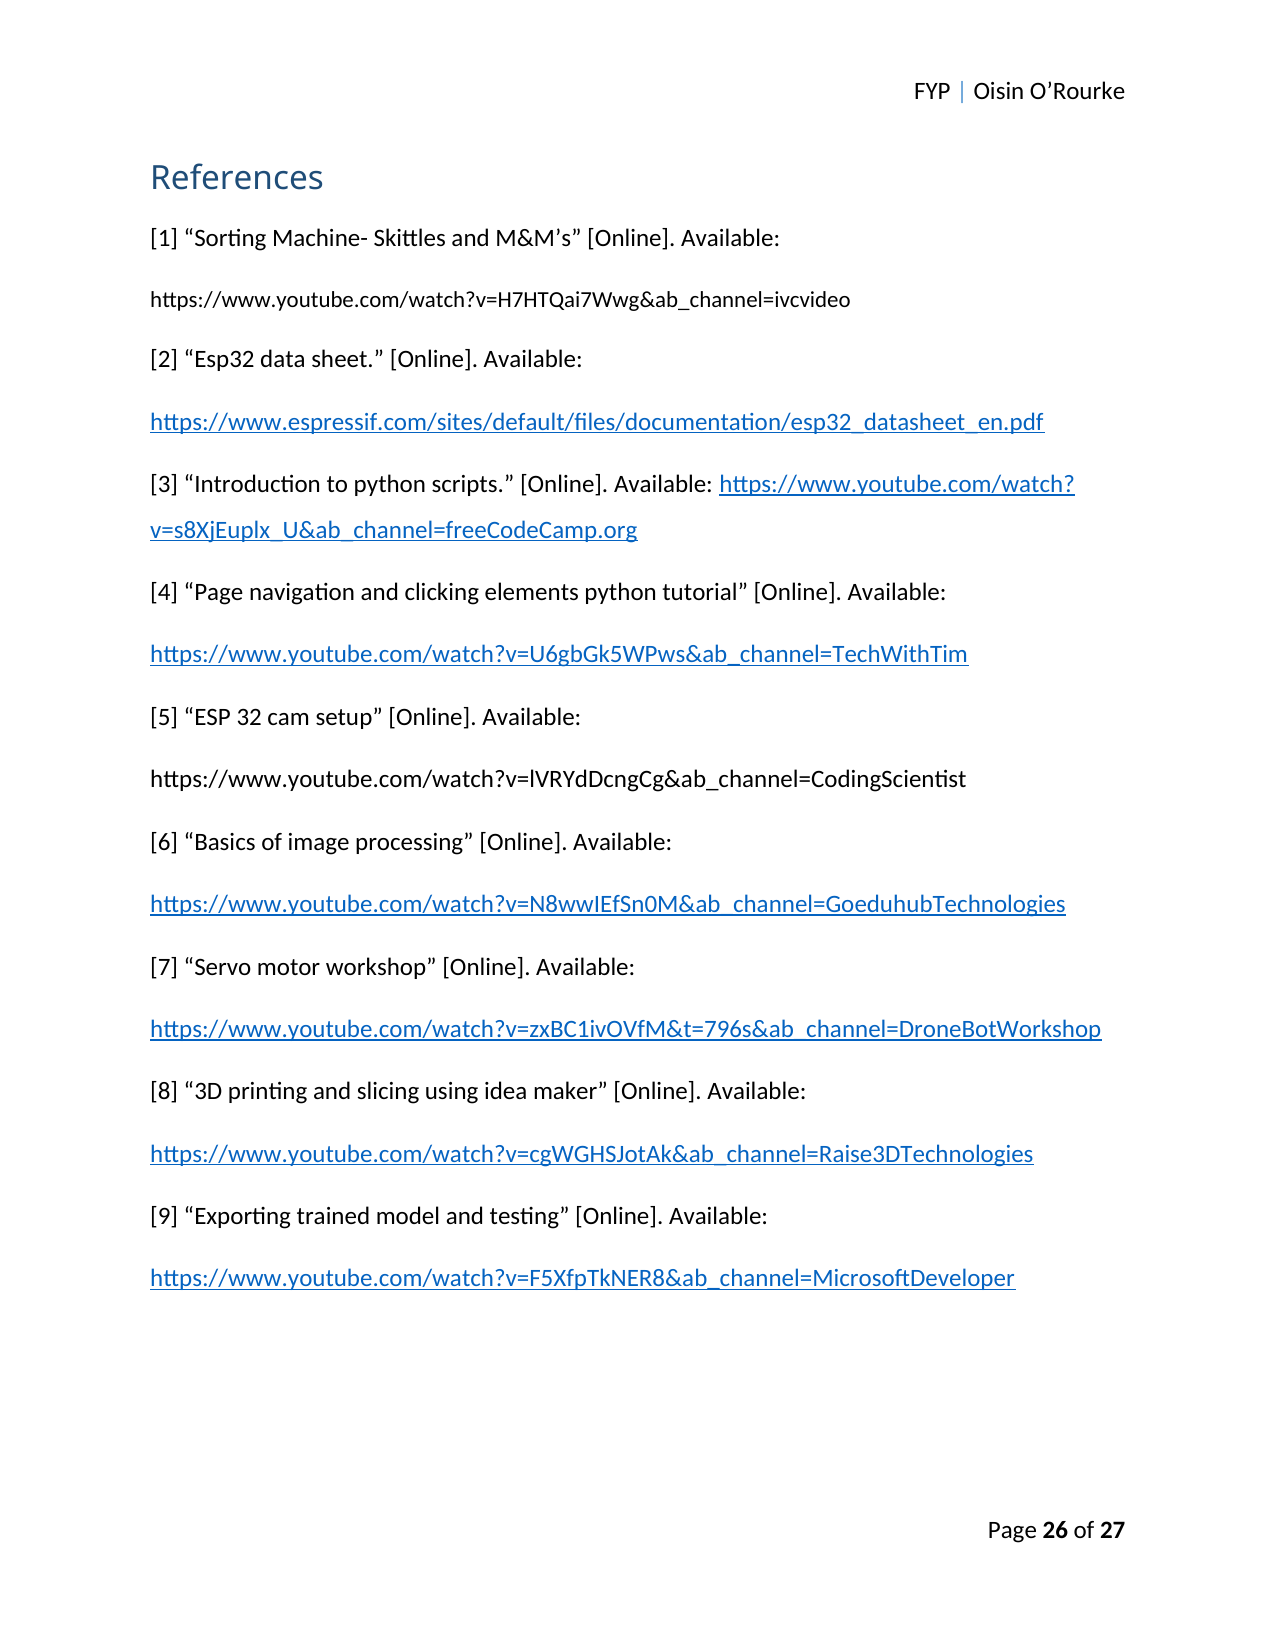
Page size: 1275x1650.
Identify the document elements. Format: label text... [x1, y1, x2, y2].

text [9] “Exporting trained model and testing” [Online]. Available: [150, 1200, 1125, 1231]
text [1] “Sorting Machine- Skittles and M&M’s” [Online]. Available: [150, 222, 1125, 253]
text https://www.youtube.com/watch?v=H7HTQai7Wwg&ab_channel=ivcvideo [150, 285, 1125, 313]
text https://www.youtube.com/watch?v=F5XfpTkNER8&ab_channel=MicrosoftDeveloper [150, 1263, 1125, 1293]
text [2] “Esp32 data sheet.” [Online]. Available: [150, 343, 1125, 374]
text [6] “Basics of image processing” [Online]. Available: [150, 826, 1125, 856]
text https://www.youtube.com/watch?v=zxBC1ivOVfM&t=796s&ab_channel=DroneBotWorkshop [150, 1013, 1125, 1043]
text https://www.youtube.com/watch?v=N8wwIEfSn0M&ab_channel=GoeduhubTechnologies [150, 888, 1125, 919]
text [7] “Servo motor workshop” [Online]. Available: [150, 951, 1125, 981]
text [3] “Introduction to python scripts.” [Online]. Available: https://www.youtube.com/watch?v=s8XjEuplx_U&ab_channel=freeCodeCamp.org [150, 468, 1125, 544]
text https://www.youtube.com/watch?v=lVRYdDcngCg&ab_channel=CodingScientist [150, 763, 1125, 794]
text https://www.youtube.com/watch?v=U6gbGk5WPws&ab_channel=TechWithTim [150, 639, 1125, 669]
text [4] “Page navigation and clicking elements python tutorial” [Online]. Available: [150, 576, 1125, 607]
text [8] “3D printing and slicing using idea maker” [Online]. Available: [150, 1075, 1125, 1106]
text https://www.youtube.com/watch?v=cgWGHSJotAk&ab_channel=Raise3DTechnologies [150, 1138, 1125, 1168]
text https://www.espressif.com/sites/default/files/documentation/esp32_datasheet_en.pdf [150, 406, 1125, 436]
text [5] “ESP 32 cam setup” [Online]. Available: [150, 701, 1125, 732]
